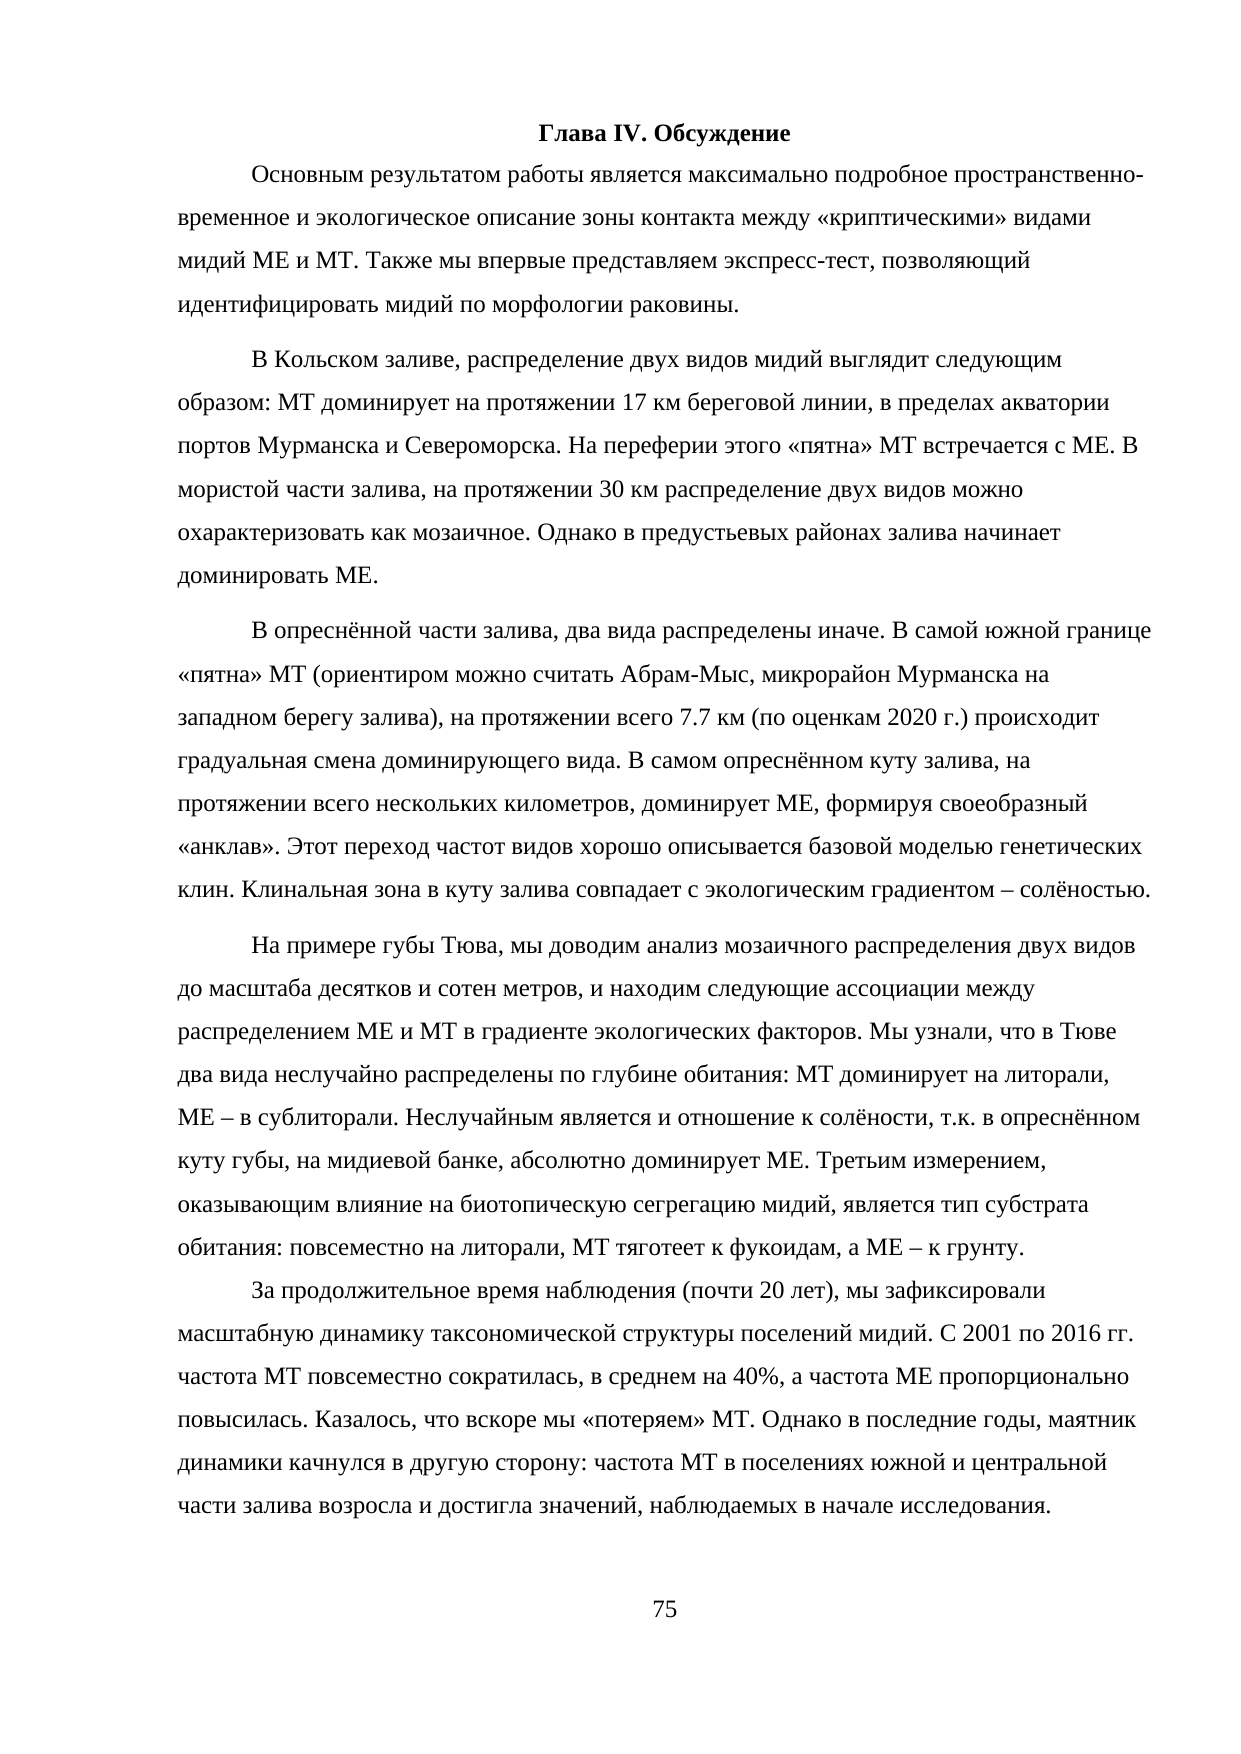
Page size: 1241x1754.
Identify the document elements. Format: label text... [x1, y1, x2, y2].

text В Кольском заливе, распределение двух видов мидий выглядит следующим образом: МТ доминирует на протяжении 17 км береговой линии, в пределах акватории портов Мурманска и Североморска. На переферии этого «пятна» МТ встречается с МЕ. В мористой части залива, на протяжении 30 км распределение двух видов можно охарактеризовать как мозаичное. Однако в предустьевых районах залива начинает доминировать МЕ. [177, 344, 1152, 589]
text Глава IV. Обсуждение [177, 118, 1152, 147]
text В опреснённой части залива, два вида распределены иначе. В самой южной границе «пятна» МТ (ориентиром можно считать Абрам-Мыс, микрорайон Мурманска на западном берегу залива), на протяжении всего 7.7 км (по оценкам 2020 г.) происходит градуальная смена доминирующего вида. В самом опреснённом куту залива, на протяжении всего нескольких километров, доминирует МЕ, формируя своеобразный «анклав». Этот переход частот видов хорошо описывается базовой моделью генетических клин. Клинальная зона в куту залива совпадает с экологическим градиентом – солёностью. [177, 616, 1152, 903]
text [177, 1275, 1152, 1519]
text На примере губы Тюва, мы доводим анализ мозаичного распределения двух видов до масштаба десятков и сотен метров, и находим следующие ассоциации между распределением МЕ и МТ в градиенте экологических факторов. Мы узнали, что в Тюве два вида неслучайно распределены по глубине обитания: МТ доминирует на литорали, МЕ – в сублиторали. Неслучайным является и отношение к солёности, т.к. в опреснённом куту губы, на мидиевой банке, абсолютно доминирует МЕ. Третьим измерением, оказывающим влияние на биотопическую сегрегацию мидий, является тип субстрата обитания: повсеместно на литорали, МТ тяготеет к фукоидам, а МЕ – к грунту. [177, 930, 1152, 1261]
text Основным результатом работы является максимально подробное пространственно-временное и экологическое описание зоны контакта между «криптическими» видами мидий МЕ и МТ. Также мы впервые представляем экспресс-тест, позволяющий идентифицировать мидий по морфологии раковины. [177, 159, 1152, 317]
